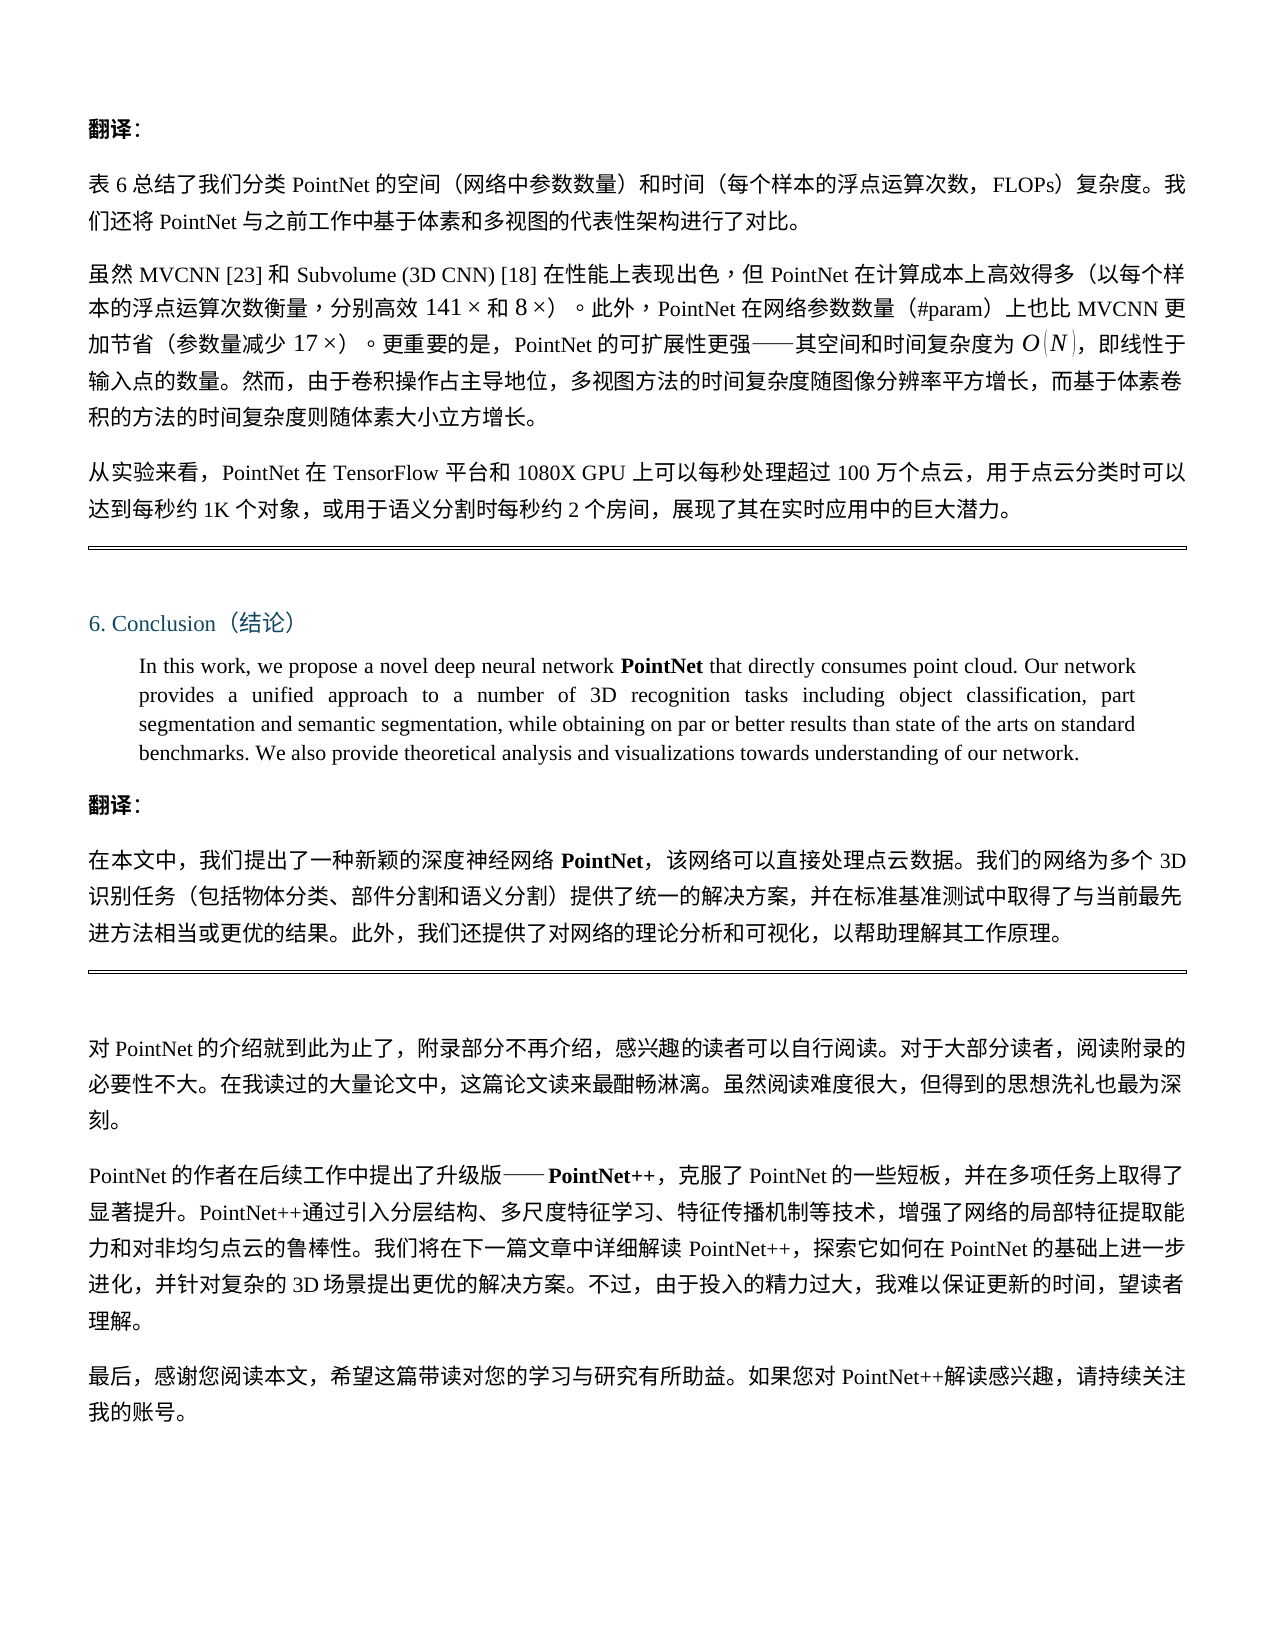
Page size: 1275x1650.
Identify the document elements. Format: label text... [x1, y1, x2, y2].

text 虽然 MVCNN [23] 和 Subvolume (3D CNN) [18] 在性能上表现出色，但 PointNet 在计算成本上高效得多（以每个样本的浮点运算次数衡量，分别高效 和 ）。此外，PointNet 在网络参数数量（#param）上也比 MVCNN 更加节省（参数量减少 ）。更重要的是，PointNet 的可扩展性更强——其空间和时间复杂度为 ，即线性于输入点的数量。然而，由于卷积操作占主导地位，多视图方法的时间复杂度随图像分辨率平方增长，而基于体素卷积的方法的时间复杂度则随体素大小立方增长。 [89, 259, 1186, 432]
text 翻译： [89, 112, 1186, 144]
text In this work, we propose a novel deep neural network PointNet that directly consumes point cloud. Our network provides a unified approach to a number of 3D recognition tasks including object classification, part segmentation and semantic segmentation, while obtaining on par or better results than state of the arts on standard benchmarks. We also provide theoretical analysis and visualizations towards understanding of our network. [139, 653, 1136, 765]
text 表 6 总结了我们分类 PointNet 的空间（网络中参数数量）和时间（每个样本的浮点运算次数，FLOPs）复杂度。我们还将 PointNet 与之前工作中基于体素和多视图的代表性架构进行了对比。 [89, 167, 1186, 235]
text 最后，感谢您阅读本文，希望这篇带读对您的学习与研究有所助益。如果您对PointNet++解读感兴趣，请持续关注我的账号。 [89, 1359, 1186, 1427]
text 对PointNet的介绍就到此为止了，附录部分不再介绍，感兴趣的读者可以自行阅读。对于大部分读者，阅读附录的必要性不大。在我读过的大量论文中，这篇论文读来最酣畅淋漓。虽然阅读难度很大，但得到的思想洗礼也最为深刻。 [89, 1031, 1186, 1135]
text 从实验来看，PointNet 在 TensorFlow 平台和 1080X GPU 上可以每秒处理超过 100 万个点云，用于点云分类时可以达到每秒约 1K 个对象，或用于语义分割时每秒约 2 个房间，展现了其在实时应用中的巨大潜力。 [89, 455, 1186, 523]
subtitle 6. Conclusion（结论） [89, 607, 1186, 638]
text 翻译： [89, 788, 1186, 819]
text 在本文中，我们提出了一种新颖的深度神经网络 PointNet，该网络可以直接处理点云数据。我们的网络为多个3D识别任务（包括物体分类、部件分割和语义分割）提供了统一的解决方案，并在标准基准测试中取得了与当前最先进方法相当或更优的结果。此外，我们还提供了对网络的理论分析和可视化，以帮助理解其工作原理。 [89, 843, 1186, 947]
text PointNet的作者在后续工作中提出了升级版——PointNet++，克服了PointNet的一些短板，并在多项任务上取得了显著提升。PointNet++通过引入分层结构、多尺度特征学习、特征传播机制等技术，增强了网络的局部特征提取能力和对非均匀点云的鲁棒性。我们将在下一篇文章中详细解读PointNet++，探索它如何在PointNet的基础上进一步进化，并针对复杂的3D场景提出更优的解决方案。不过，由于投入的精力过大，我难以保证更新的时间，望读者理解。 [89, 1158, 1186, 1336]
